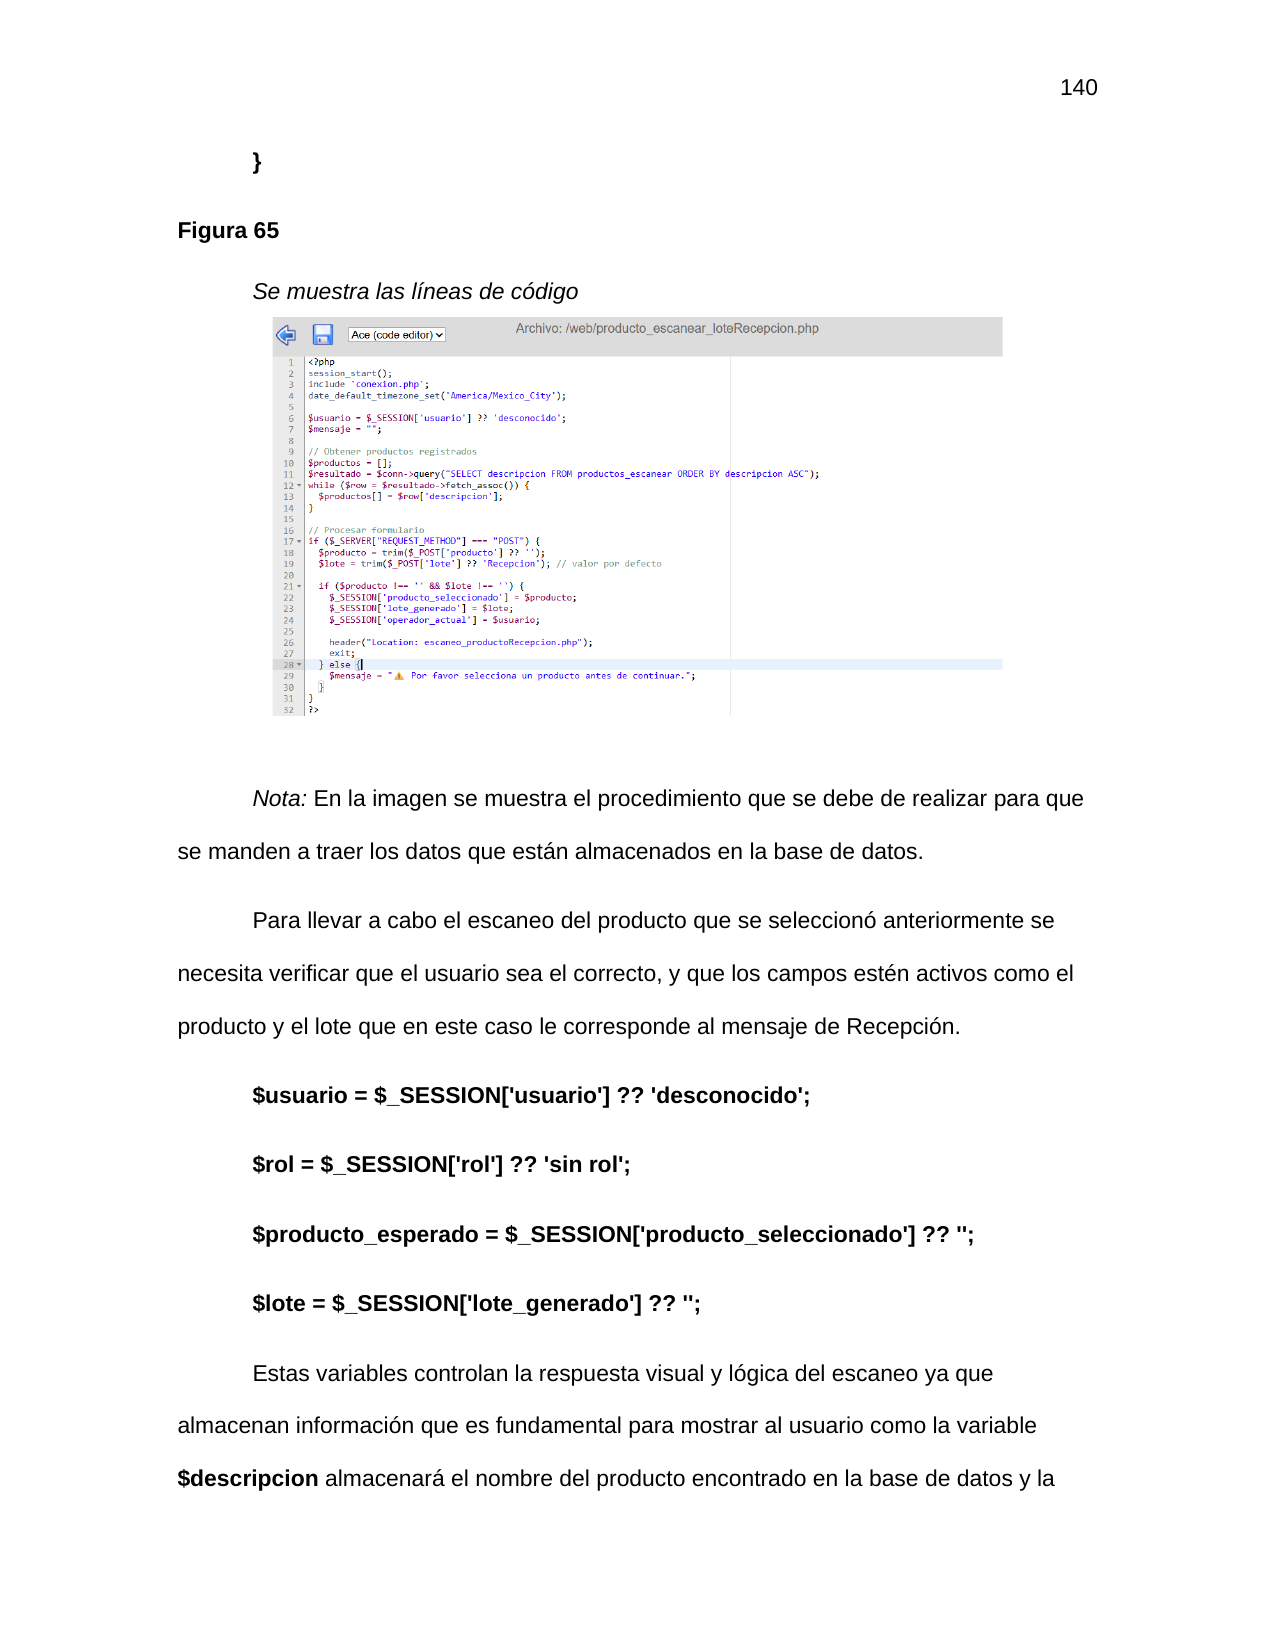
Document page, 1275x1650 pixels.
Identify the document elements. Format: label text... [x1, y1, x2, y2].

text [177, 1359, 1098, 1491]
text $usuario = $_SESSION['usuario'] ?? 'desconocido'; [177, 1082, 1098, 1108]
text $producto_esperado = $_SESSION['producto_seleccionado'] ?? ''; [177, 1221, 1098, 1247]
text Para llevar a cabo el escaneo del producto que se seleccionó anteriormente se necesita verificar que el usuario sea el correcto, y que los campos estén activos como el producto y el lote que en este caso le corresponde al mensaje de Recepción. [177, 907, 1098, 1039]
title Figura 65 [177, 217, 1098, 243]
text $rol = $_SESSION['rol'] ?? 'sin rol'; [177, 1151, 1098, 1178]
text Se muestra las líneas de código [177, 278, 1098, 304]
picture [272, 317, 1003, 716]
text } [252, 148, 1098, 174]
text $lote = $_SESSION['lote_generado'] ?? ''; [177, 1290, 1098, 1316]
